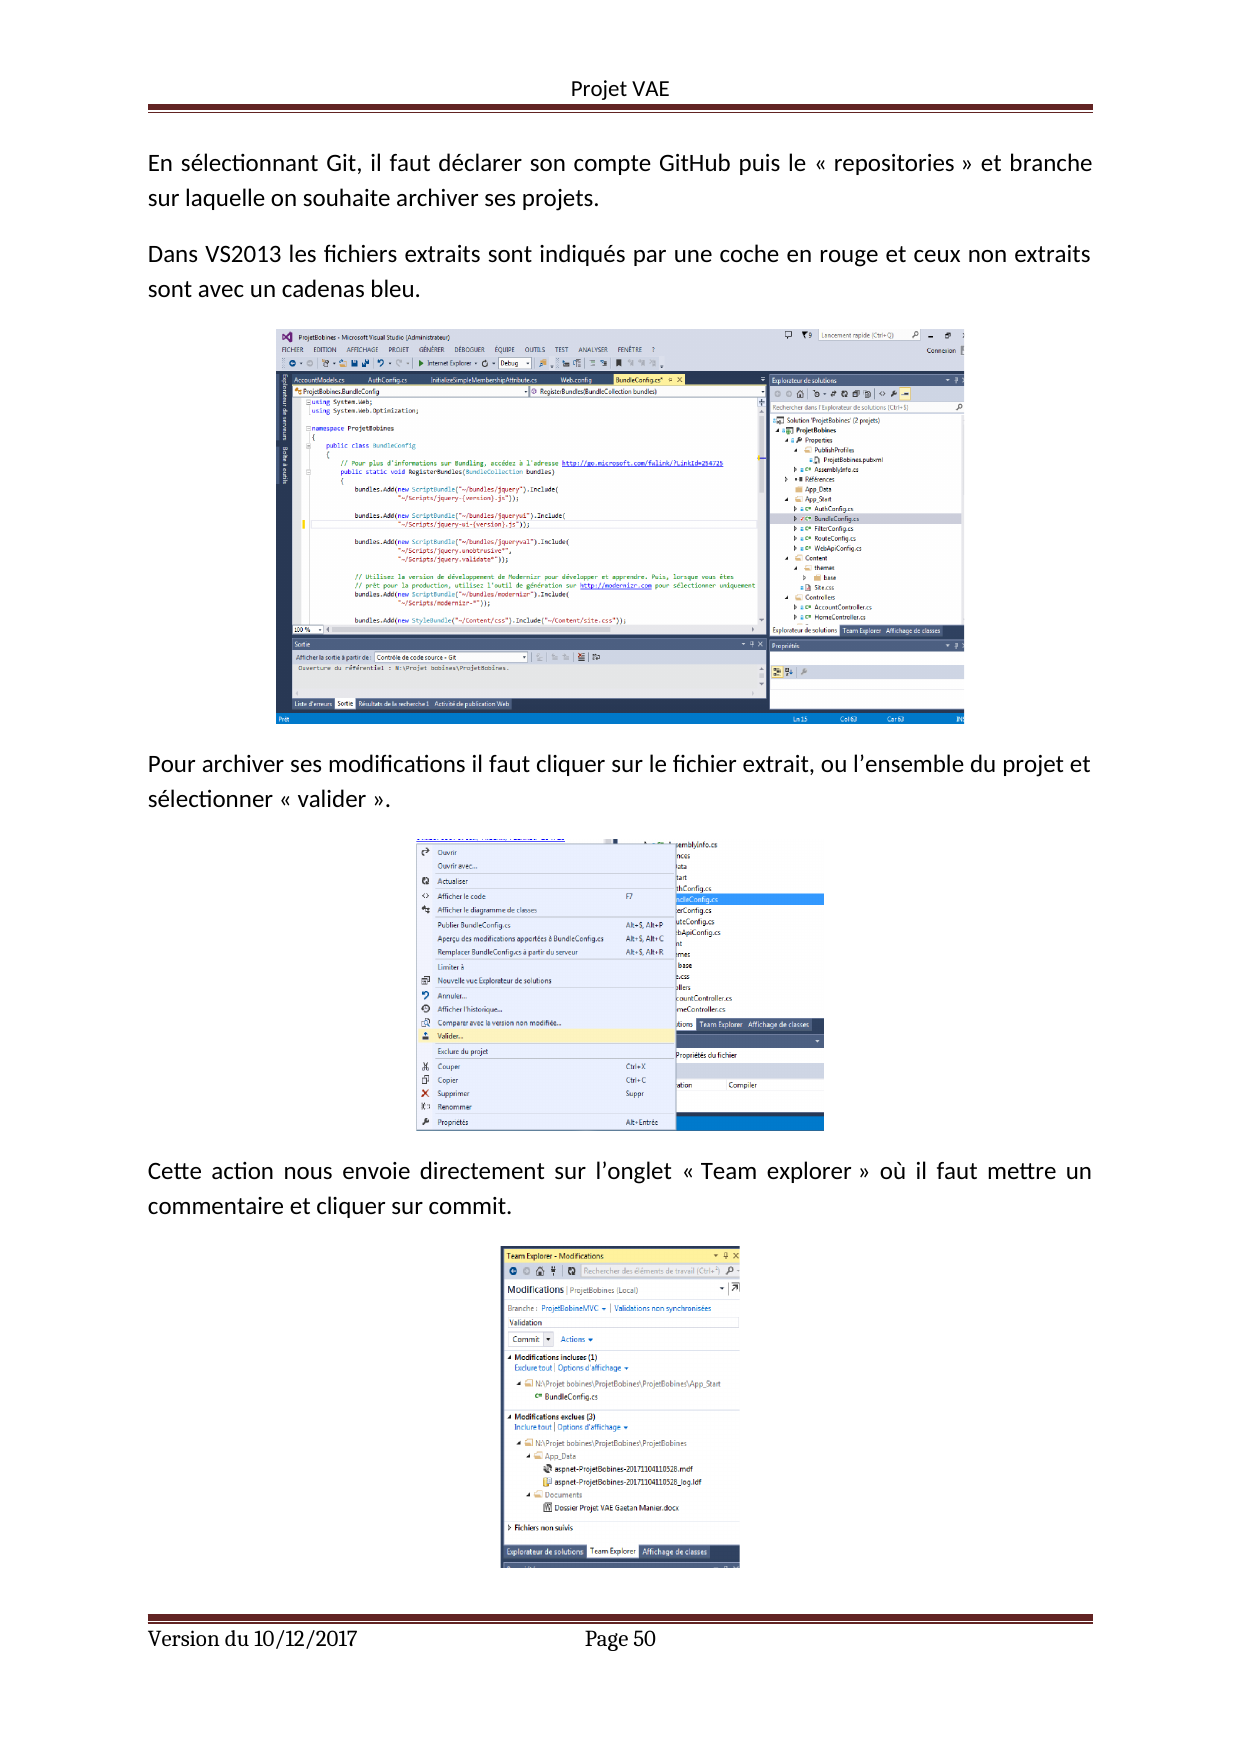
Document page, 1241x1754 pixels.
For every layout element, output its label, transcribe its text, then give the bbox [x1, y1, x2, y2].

text Pour archiver ses modifications il faut cliquer sur le fichier extrait, ou l’ensemble du projet et sélectionner « valider ». [148, 748, 1093, 814]
picture [500, 1246, 740, 1568]
text Dans VS2013 les fichiers extraits sont indiqués par une coche en rouge et ceux non extraits sont avec un cadenas bleu. [148, 238, 1093, 304]
picture [276, 329, 965, 724]
picture [416, 839, 824, 1131]
text En sélectionnant Git, il faut déclarer son compte GitHub puis le « repositories » et branche sur laquelle on souhaite archiver ses projets. [148, 148, 1093, 213]
text Cette action nous envoie directement sur l’onglet « Team explorer » où il faut mettre un commentaire et cliquer sur commit. [148, 1156, 1093, 1221]
